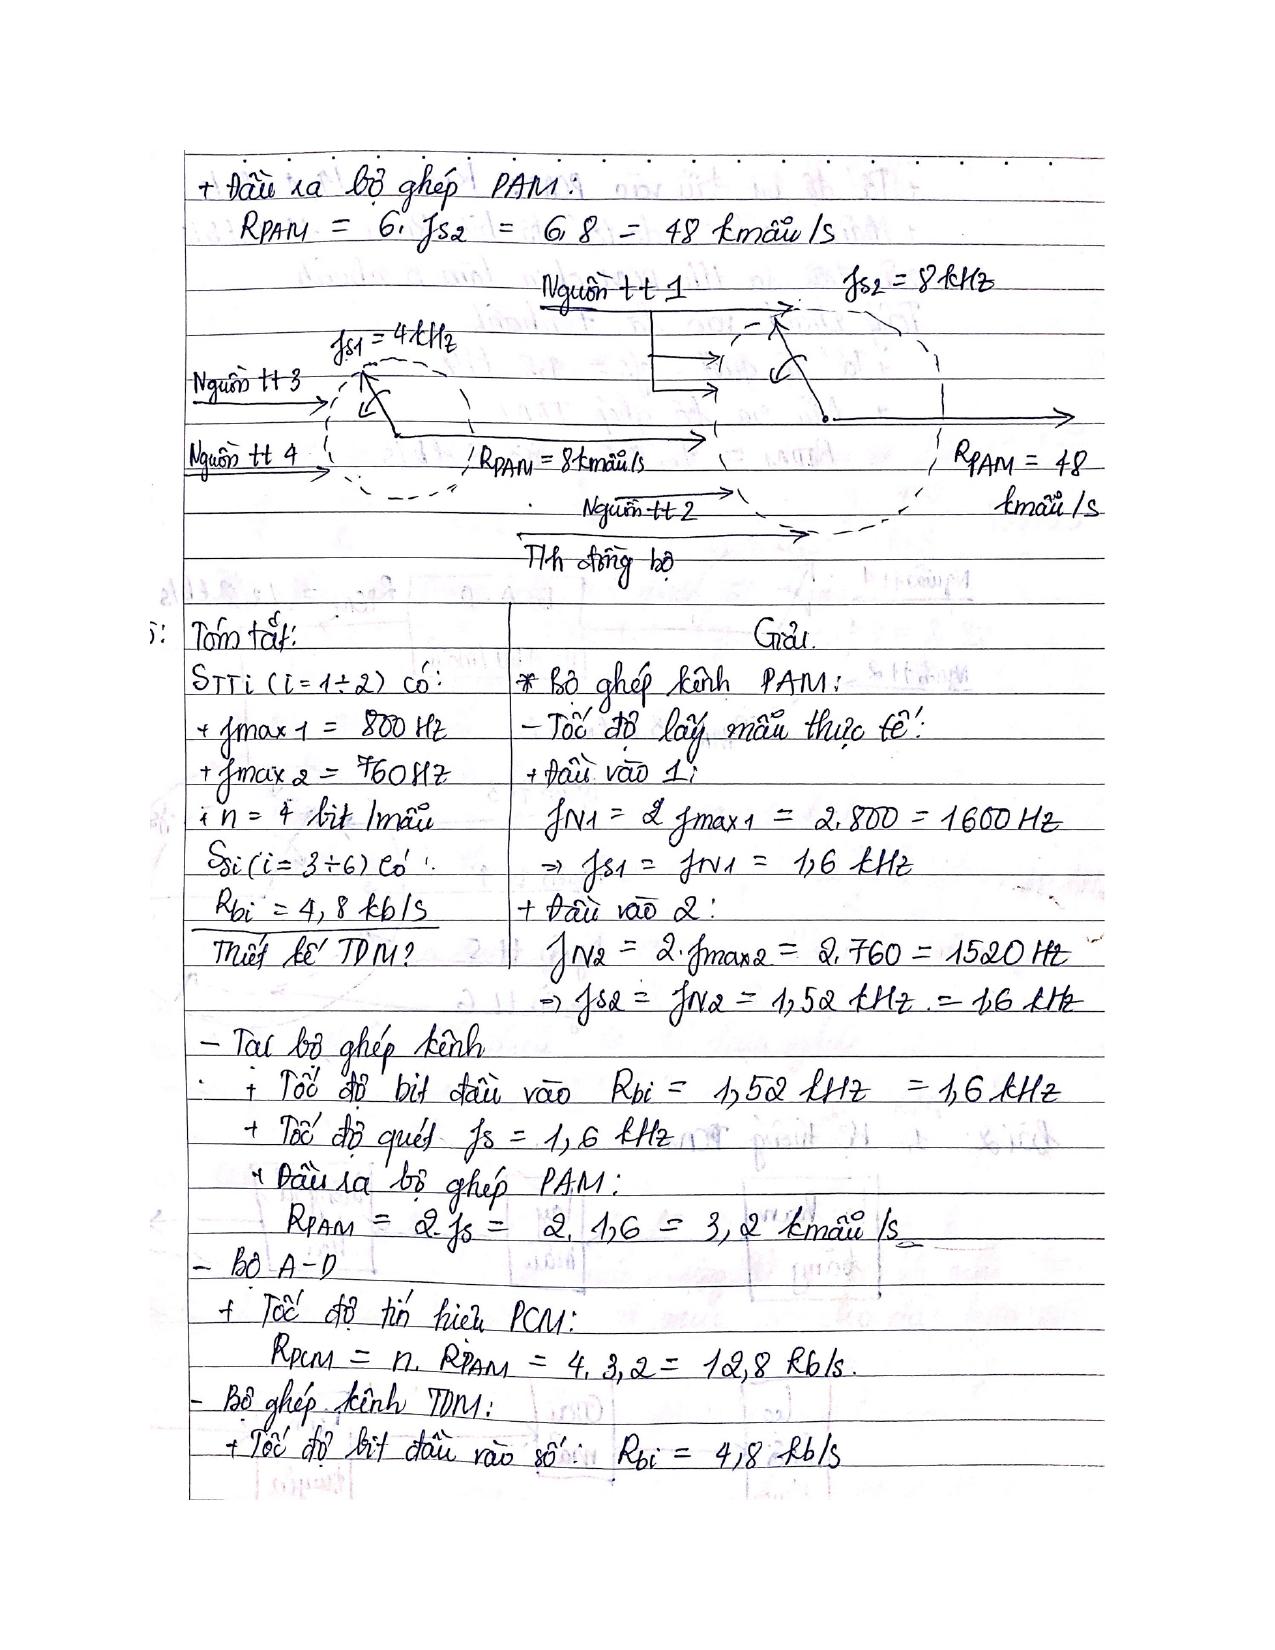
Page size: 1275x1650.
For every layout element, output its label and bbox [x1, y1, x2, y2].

picture [150, 150, 1105, 1500]
